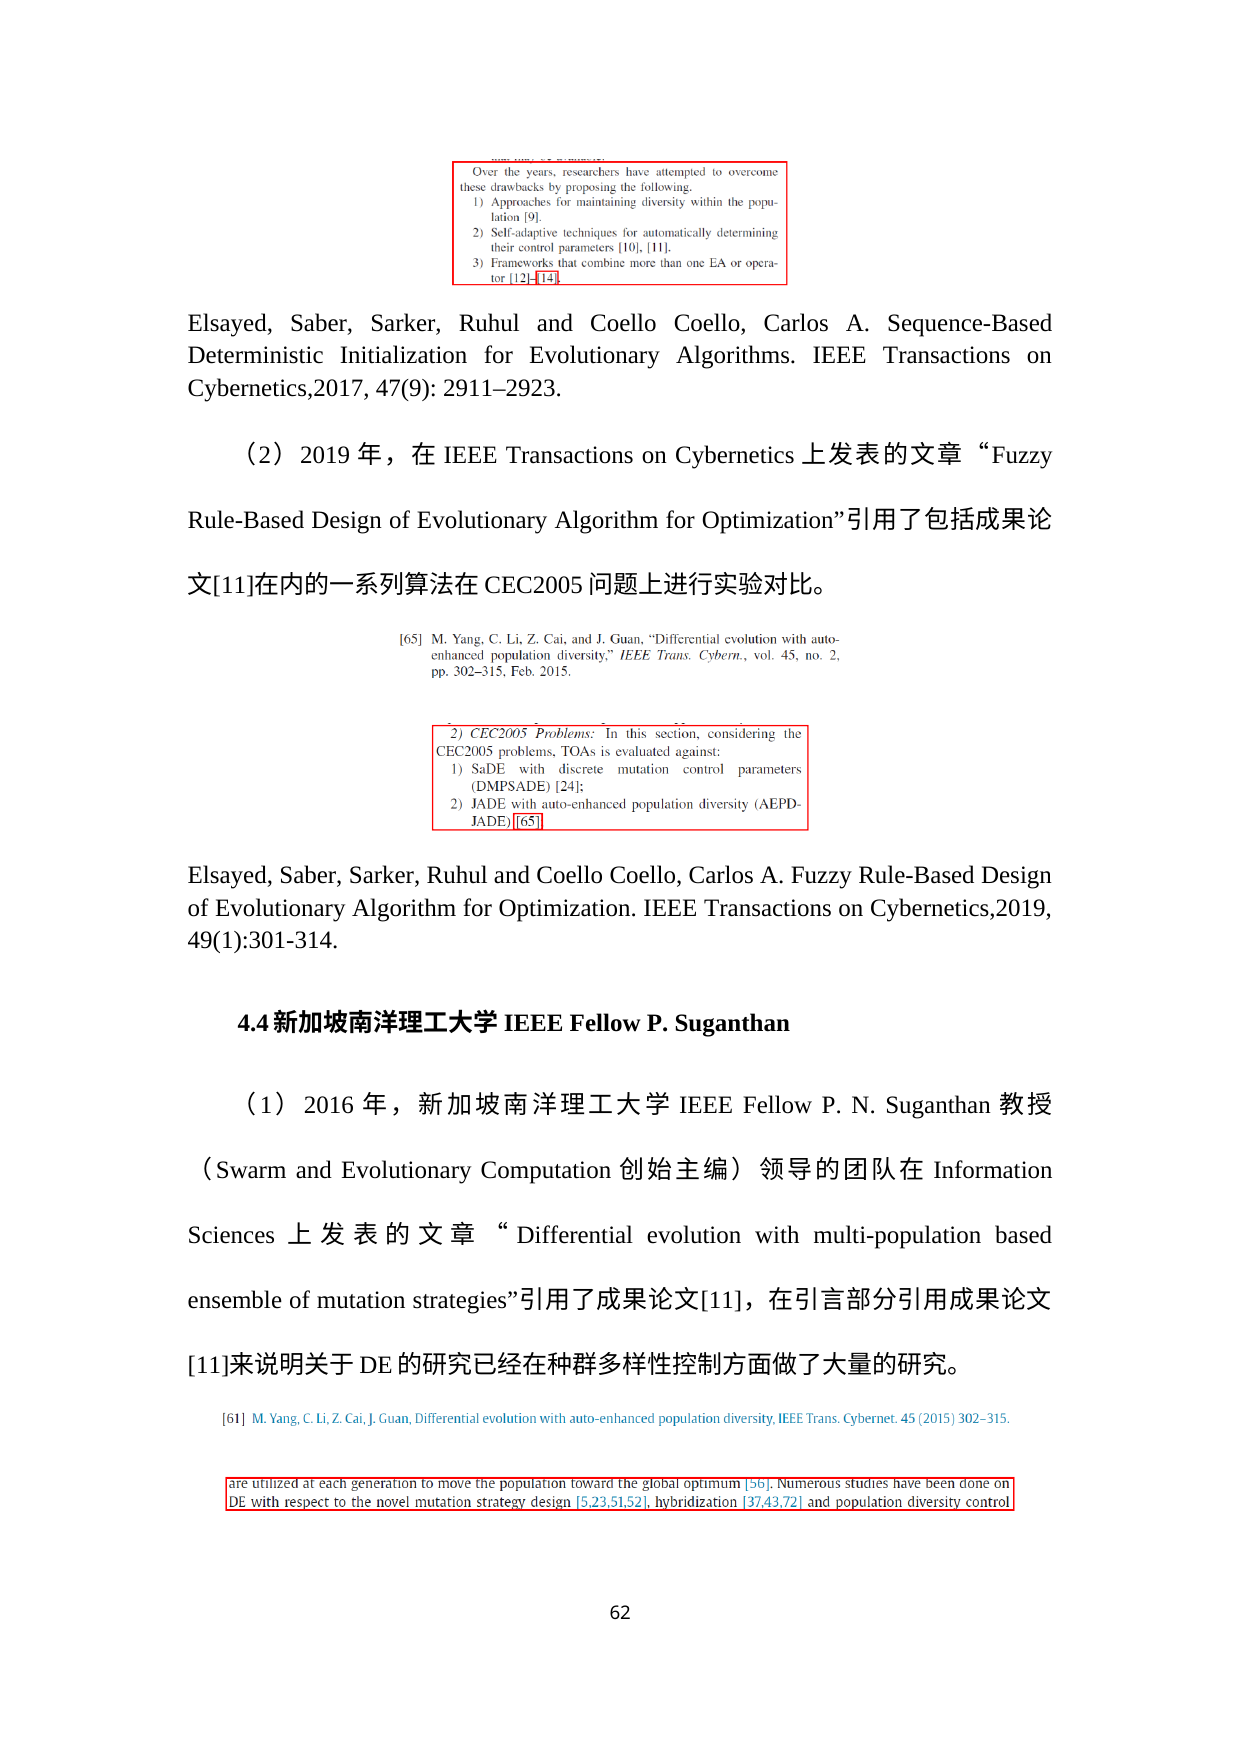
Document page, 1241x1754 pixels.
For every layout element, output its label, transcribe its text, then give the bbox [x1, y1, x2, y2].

text Elsayed, Saber, Sarker, Ruhul and Coello Coello, Carlos A. Sequence-Based Deterministic Initialization for Evolutionary Algorithms. IEEE Transactions on Cybernetics,2017, 47(9): 2911–2923. [187, 306, 1053, 403]
subtitle 4.4新加坡南洋理工大学IEEE Fellow P. Suganthan [237, 988, 1053, 1053]
picture [397, 631, 844, 678]
picture [223, 1476, 1017, 1513]
text （2）2019年，在IEEE Transactions on Cybernetics上发表的文章“Fuzzy Rule-Based Design of Evolutionary Algorithm for Optimization”引用了包括成果论文[11]在内的一系列算法在CEC2005问题上进行实验对比。 [187, 420, 1053, 615]
picture [430, 723, 811, 832]
picture [450, 159, 790, 287]
text （1）2016年，新加坡南洋理工大学IEEE Fellow P. N. Suganthan教授（Swarm and Evolutionary Computation创始主编）领导的团队在Information Sciences上发表的文章“Differential evolution with multi-population based ensemble of mutation strategies”引用了成果论文[11]，在引言部分引用成果论文[11]来说明关于DE的研究已经在种群多样性控制方面做了大量的研究。 [187, 1070, 1053, 1395]
picture [221, 1411, 1019, 1426]
text Elsayed, Saber, Sarker, Ruhul and Coello Coello, Carlos A. Fuzzy Rule-Based Design of Evolutionary Algorithm for Optimization. IEEE Transactions on Cybernetics,2019, 49(1):301-314. [187, 858, 1053, 956]
